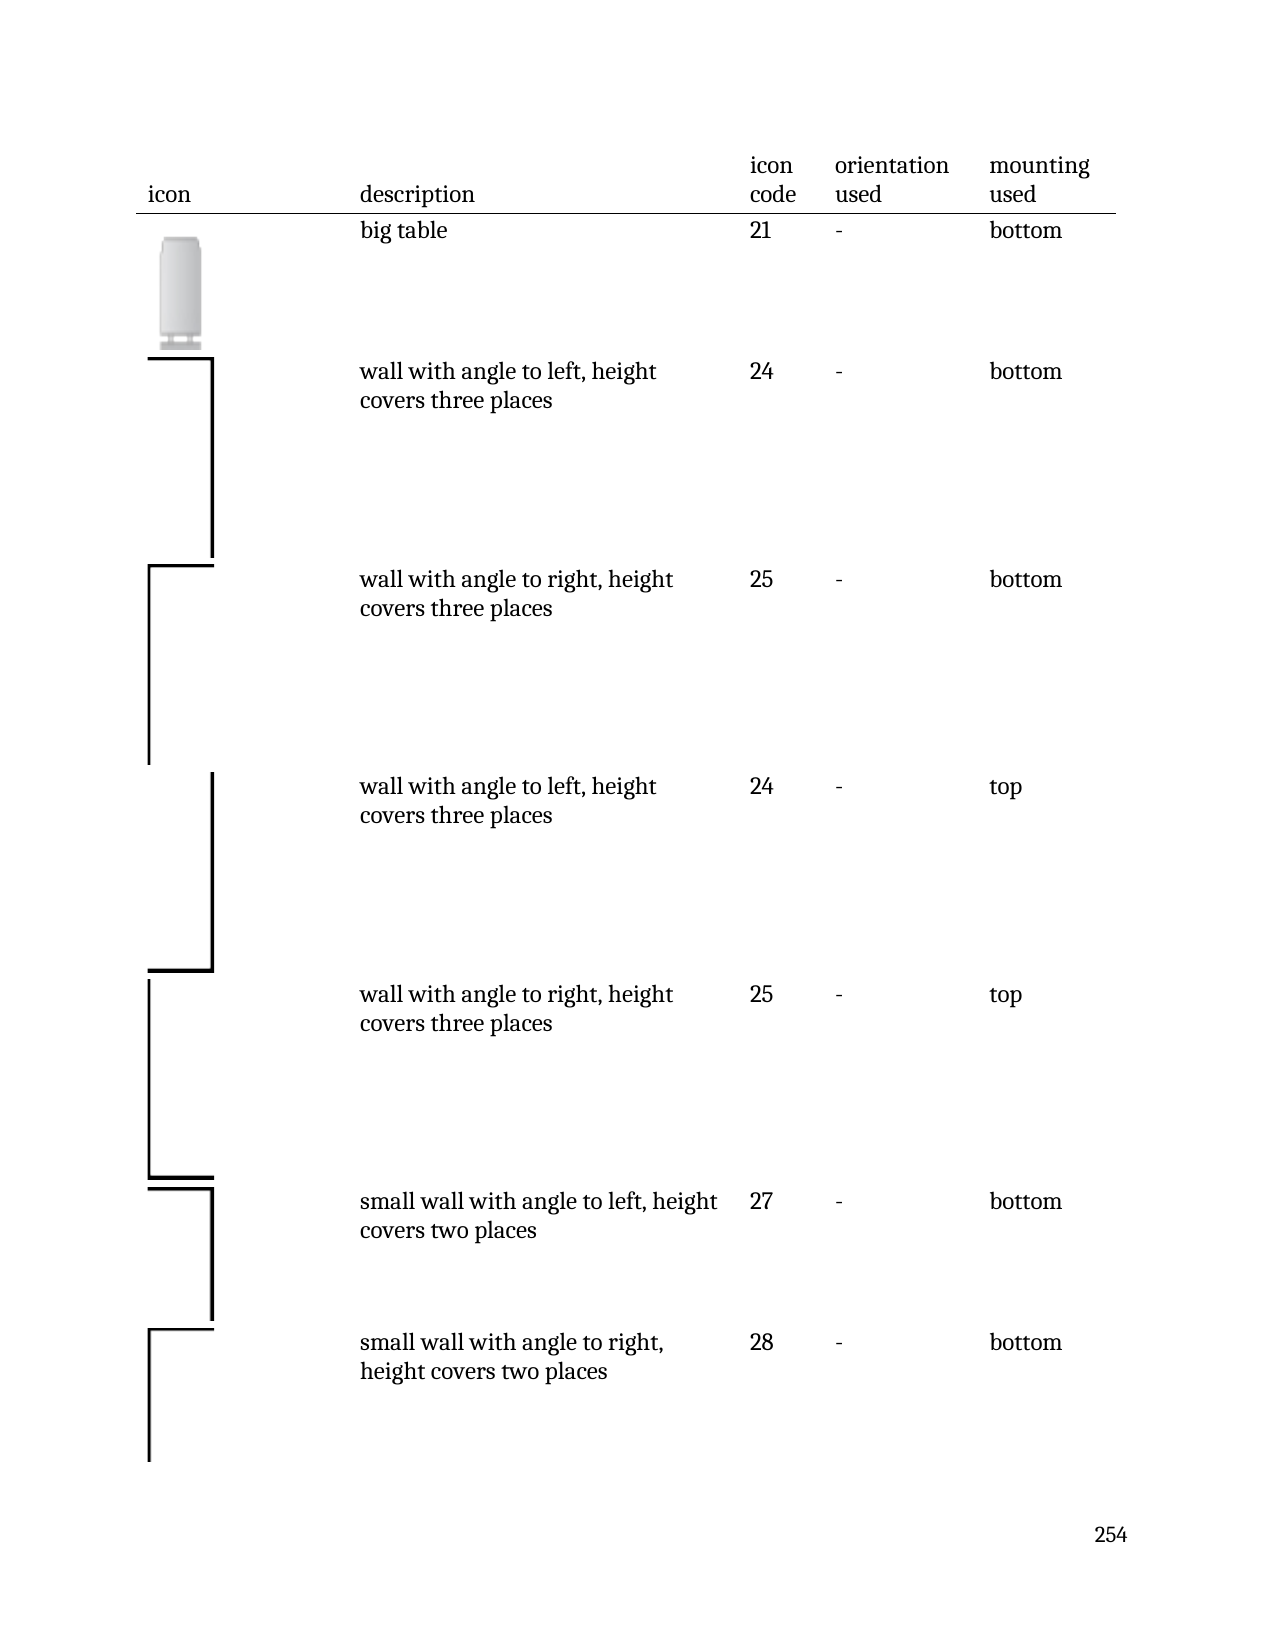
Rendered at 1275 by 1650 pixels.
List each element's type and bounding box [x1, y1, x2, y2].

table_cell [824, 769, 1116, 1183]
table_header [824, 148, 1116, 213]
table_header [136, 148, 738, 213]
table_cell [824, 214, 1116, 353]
picture [147, 564, 215, 765]
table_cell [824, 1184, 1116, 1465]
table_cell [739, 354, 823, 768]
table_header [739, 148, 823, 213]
picture [147, 772, 215, 973]
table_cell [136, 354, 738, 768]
picture [147, 1187, 215, 1321]
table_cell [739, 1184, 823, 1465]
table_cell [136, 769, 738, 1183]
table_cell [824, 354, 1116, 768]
picture [147, 216, 215, 350]
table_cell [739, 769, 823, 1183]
picture [147, 979, 215, 1180]
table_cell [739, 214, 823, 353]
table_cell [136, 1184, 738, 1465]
picture [147, 357, 215, 558]
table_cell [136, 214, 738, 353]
picture [147, 1328, 215, 1462]
